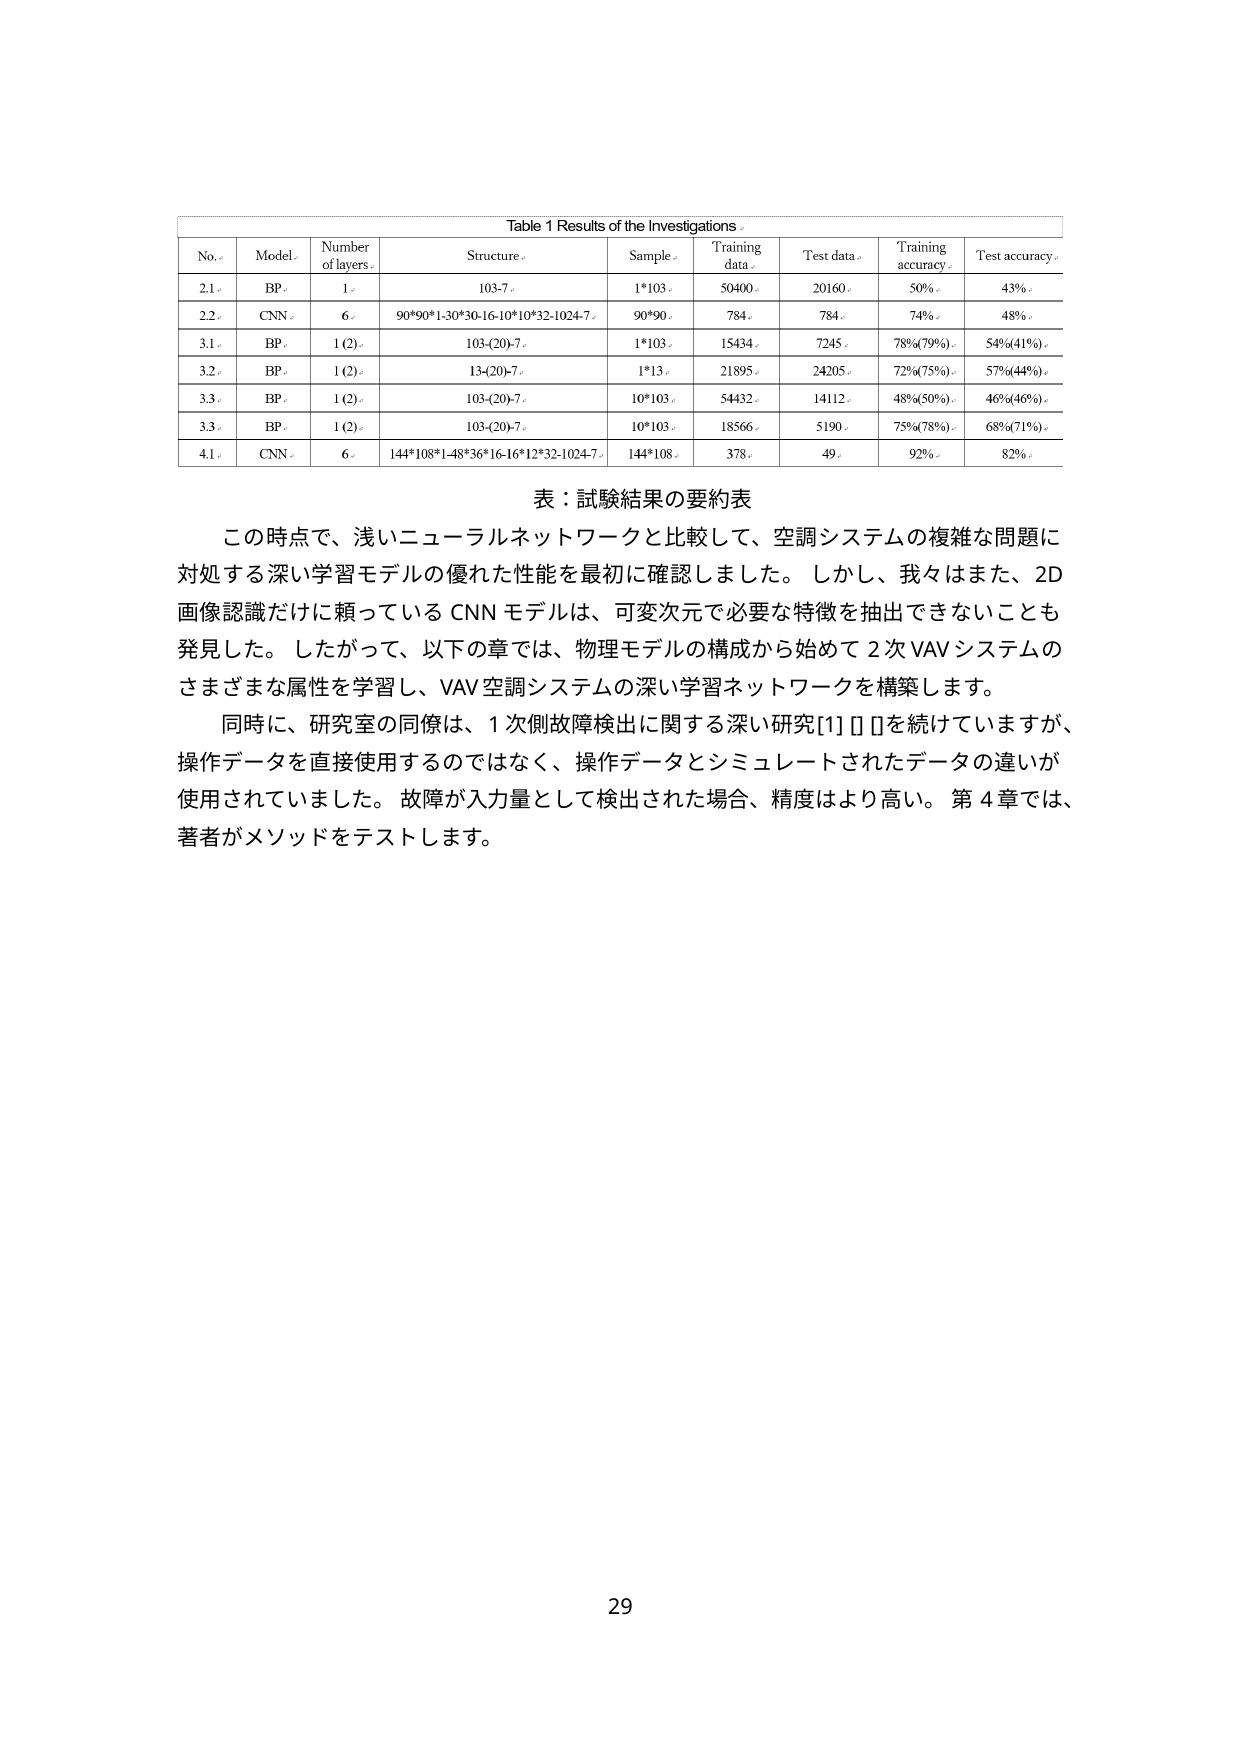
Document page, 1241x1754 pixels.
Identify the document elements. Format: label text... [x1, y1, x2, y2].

text 表：試験結果の要約表 [177, 479, 1063, 517]
text この時点で、浅いニューラルネットワークと比較して、空調システムの複雑な問題に対処する深い学習モデルの優れた性能を最初に確認しました。 しかし、我々はまた、2D画像認識だけに頼っているCNNモデルは、可変次元で必要な特徴を抽出できないことも発見した。 したがって、以下の章では、物理モデルの構成から始めて2次VAVシステムのさまざまな属性を学習し、VAV空調システムの深い学習ネットワークを構築します。 [177, 517, 1063, 704]
text 同時に、研究室の同僚は、1次側故障検出に関する深い研究[1] [] []を続けていますが、操作データを直接使用するのではなく、操作データとシミュレートされたデータの違いが使用されていました。 故障が入力量として検出された場合、精度はより高い。 第4章では、著者がメソッドをテストします。 [177, 704, 1063, 854]
picture [177, 216, 1063, 467]
